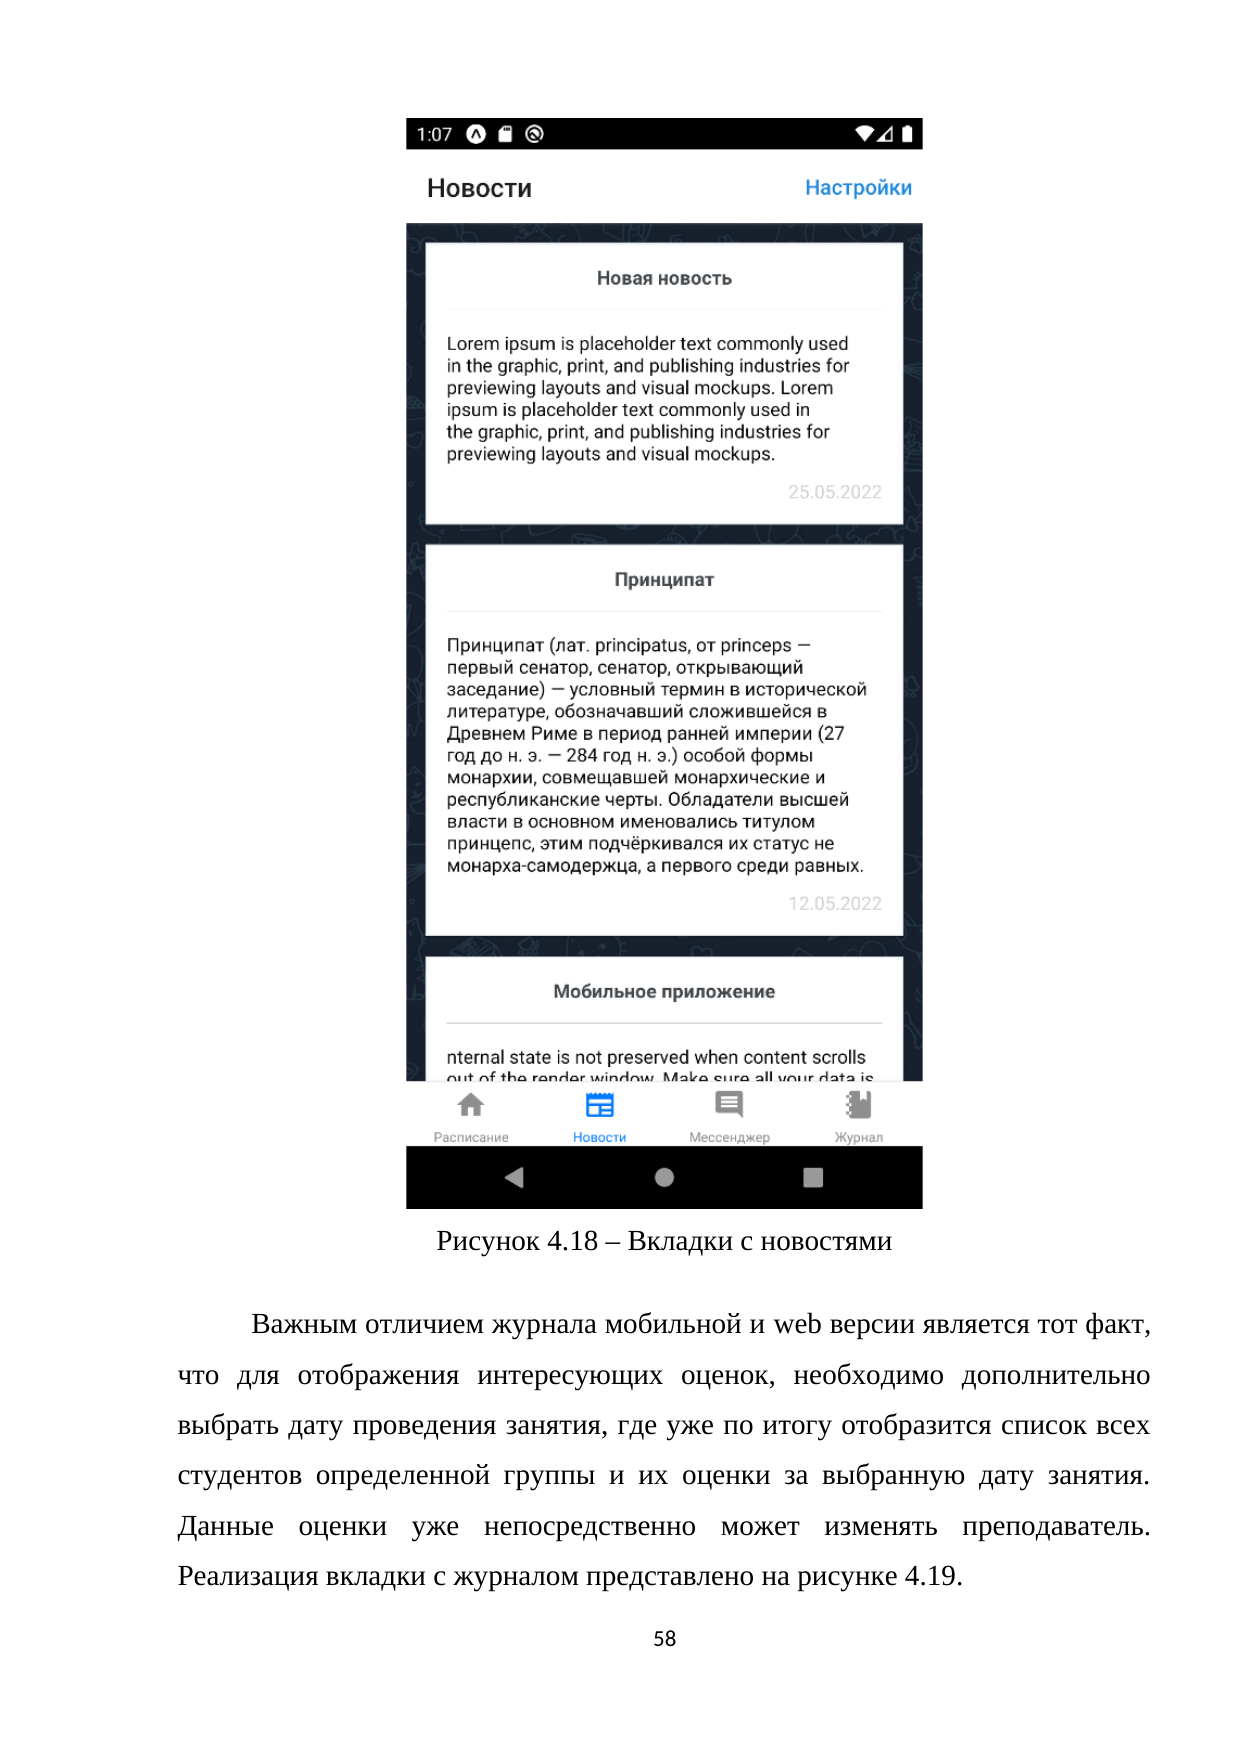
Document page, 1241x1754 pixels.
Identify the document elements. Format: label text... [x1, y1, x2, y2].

text Важным отличием журнала мобильной и web версии является тот факт, что для отображения интересующих оценок, необходимо дополнительно выбрать дату проведения занятия, где уже по итогу отобразится список всех студентов определенной группы и их оценки за выбранную дату занятия. Данные оценки уже непосредственно может изменять преподаватель. Реализация вкладки с журналом представлено на рисунке 4.19. [177, 1306, 1152, 1592]
picture [406, 118, 923, 1209]
text Рисунок 4.18 – Вкладки с новостями [177, 1223, 1152, 1256]
